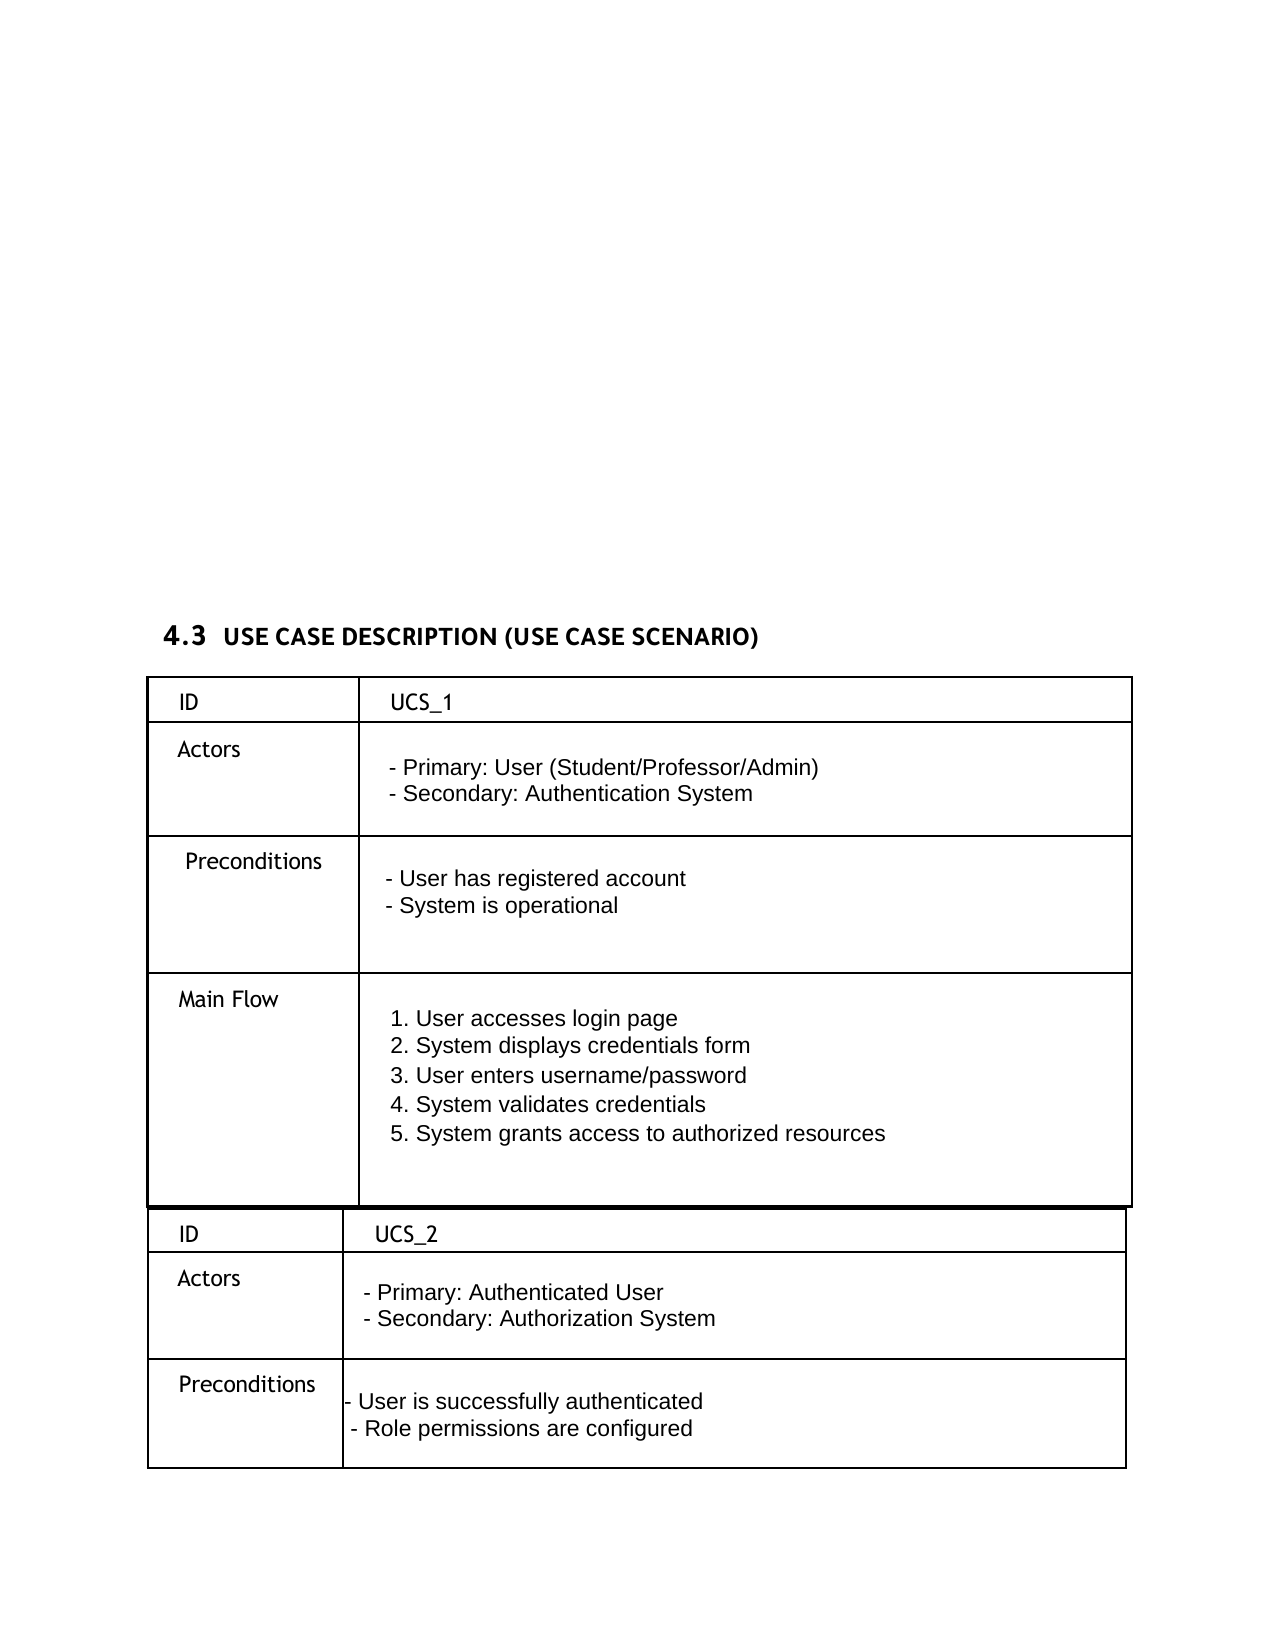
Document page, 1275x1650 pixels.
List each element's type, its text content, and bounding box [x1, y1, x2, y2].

table_cell - User is successfully authenticated - Role permissions are configured [344, 1360, 1125, 1467]
table_cell Actors [149, 723, 358, 835]
table_cell Preconditions [149, 1360, 342, 1467]
table_cell Preconditions [149, 837, 358, 972]
table_cell - User has registered account - System is operational [360, 837, 1131, 972]
table_cell - Primary: User (Student/Professor/Admin) - Secondary: Authentication System [360, 723, 1131, 835]
table_cell 1. User accesses login page 2. System displays credentials form 3. User enters username/password 4. System validates credentials 5. System grants access to authorized resources [360, 974, 1131, 1205]
table_header UCS_1 [360, 678, 1131, 721]
table_cell Actors [149, 1253, 342, 1358]
subtitle 4.3 USE CASE DESCRIPTION (USE CASE SCENARIO) [163, 619, 1125, 656]
table_header ID [149, 1210, 342, 1251]
table_cell Main Flow [149, 974, 358, 1205]
table_cell - Primary: Authenticated User - Secondary: Authorization System [344, 1253, 1125, 1358]
table_header UCS_2 [344, 1210, 1125, 1251]
table_header ID [149, 678, 358, 721]
